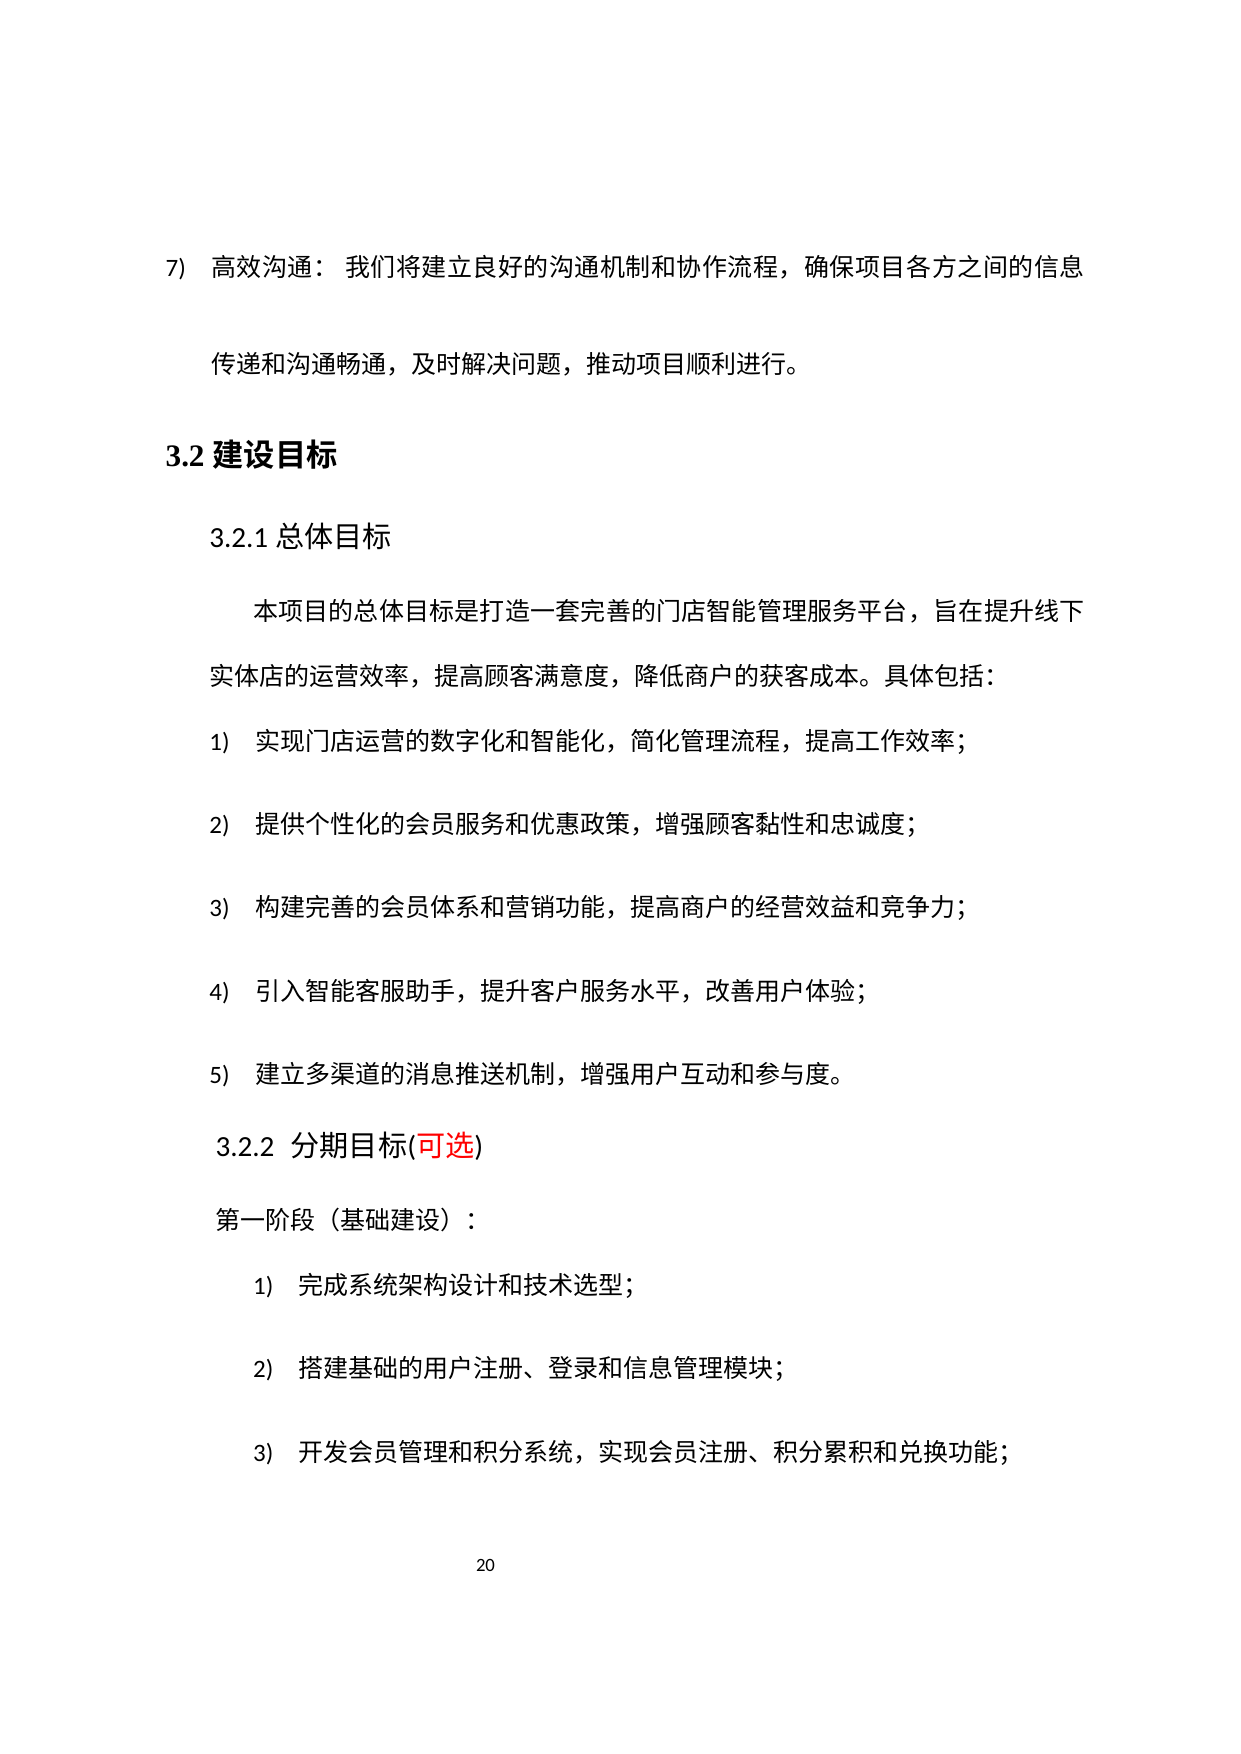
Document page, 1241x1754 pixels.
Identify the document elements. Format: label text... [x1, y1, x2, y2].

subtitle 3.2.1 总体目标 [165, 514, 1087, 556]
list 引入智能客服助手，提升客户服务水平，改善用户体验； [209, 957, 1087, 1022]
list 高效沟通： 我们将建立良好的沟通机制和协作流程，确保项目各方之间的信息传递和沟通畅通，及时解决问题，推动项目顺利进行。 [165, 233, 1087, 395]
subtitle 3.2 建设目标 [165, 430, 1087, 475]
list 实现门店运营的数字化和智能化，简化管理流程，提高工作效率； [209, 707, 1087, 772]
text 本项目的总体目标是打造一套完善的门店智能管理服务平台，旨在提升线下实体店的运营效率，提高顾客满意度，降低商户的获客成本。具体包括： [209, 577, 1087, 707]
list 建立多渠道的消息推送机制，增强用户互动和参与度。 [209, 1040, 1087, 1105]
list 提供个性化的会员服务和优惠政策，增强顾客黏性和忠诚度； [209, 790, 1087, 855]
list 开发会员管理和积分系统，实现会员注册、积分累积和兑换功能； [253, 1418, 1087, 1483]
list 构建完善的会员体系和营销功能，提高商户的经营效益和竞争力； [209, 873, 1087, 938]
list 完成系统架构设计和技术选型； [253, 1251, 1087, 1316]
subtitle 分期目标(可选) [215, 1123, 1087, 1165]
text 第一阶段（基础建设）： [215, 1186, 1087, 1251]
list 搭建基础的用户注册、登录和信息管理模块； [253, 1334, 1087, 1399]
